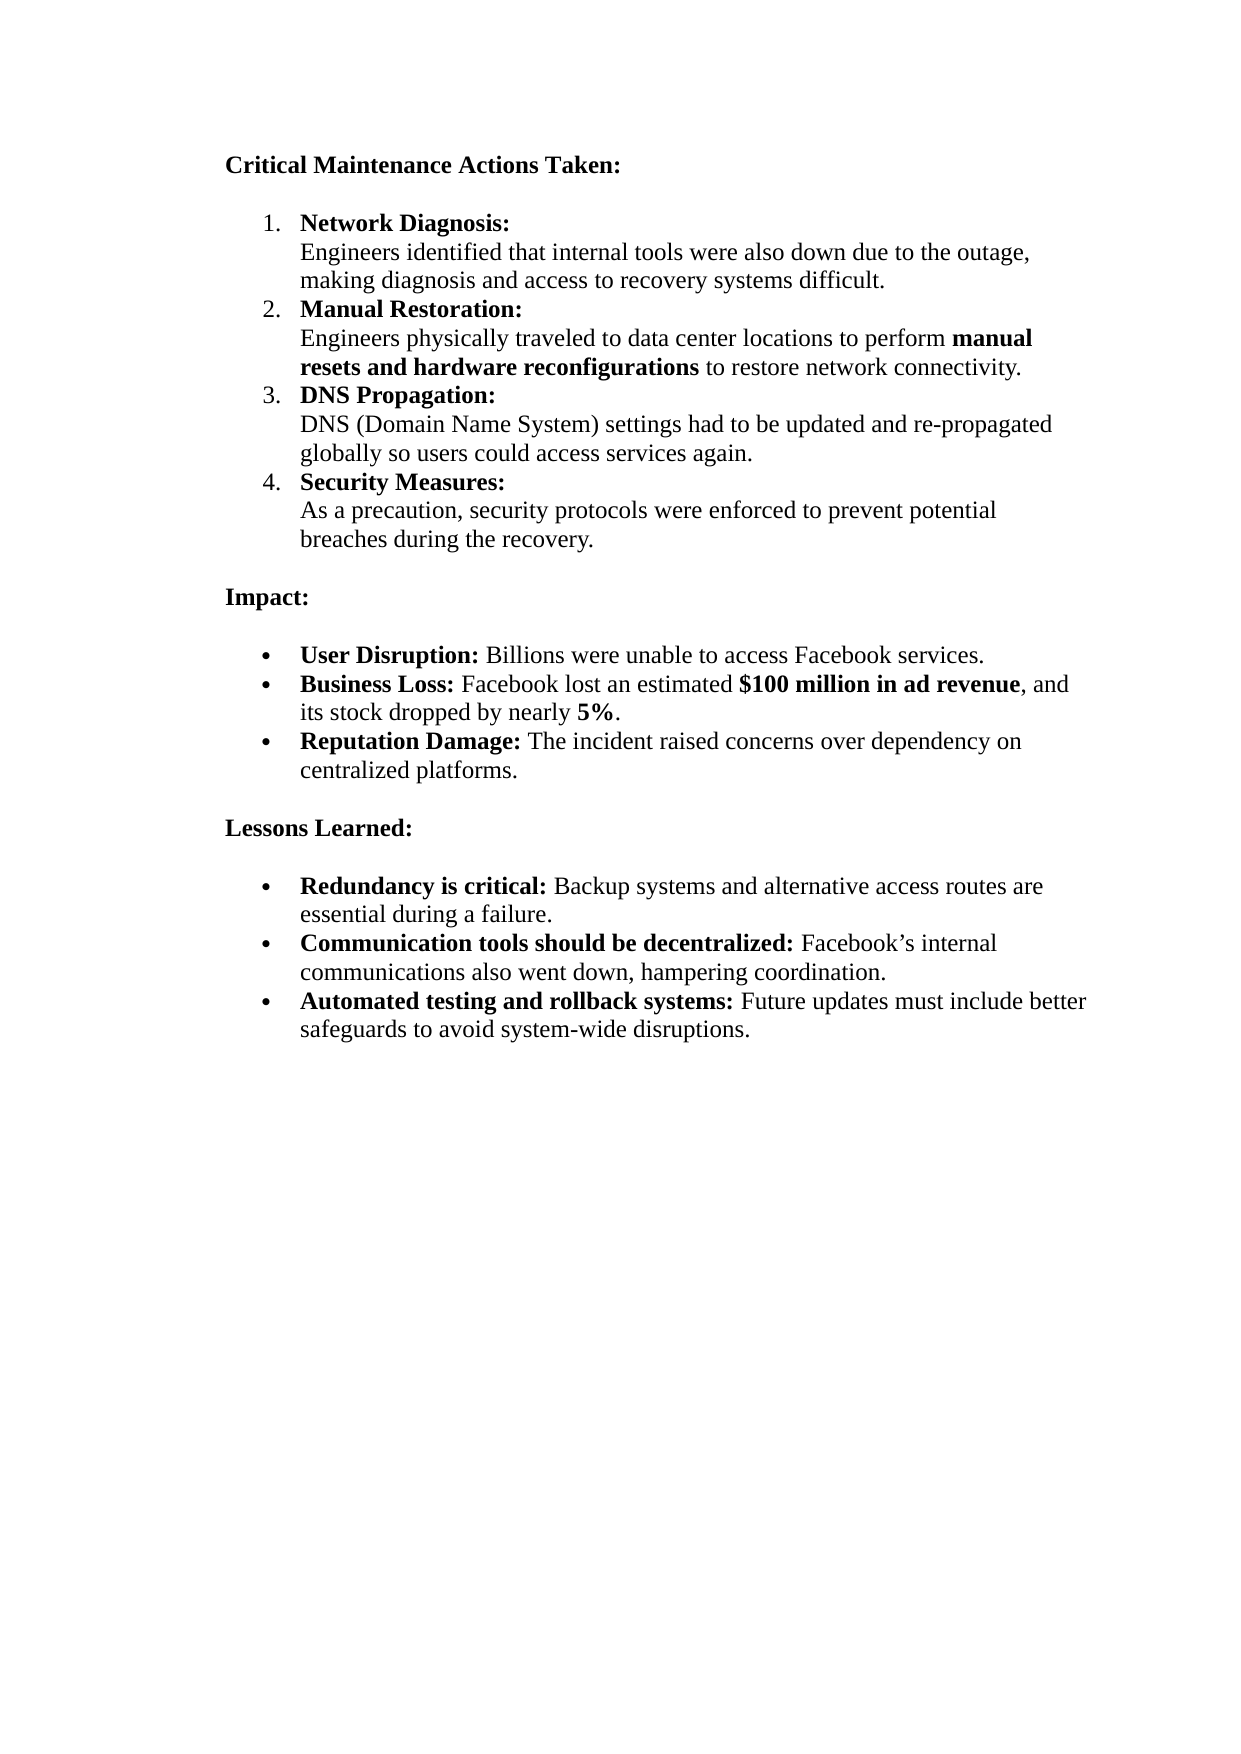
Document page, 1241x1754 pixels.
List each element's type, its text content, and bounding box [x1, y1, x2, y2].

list Manual Restoration: Engineers physically traveled to data center locations to perform manual resets and hardware reconfigurations to restore network connectivity. [262, 294, 1090, 380]
list Redundancy is critical: Backup systems and alternative access routes are essential during a failure. [262, 871, 1090, 928]
list DNS Propagation: DNS (Domain Name System) settings had to be updated and re-propagated globally so users could access services again. [262, 380, 1090, 467]
subtitle Critical Maintenance Actions Taken: [225, 150, 1090, 179]
subtitle Impact: [225, 582, 1090, 611]
list Communication tools should be decentralized: Facebook’s internal communications also went down, hampering coordination. [262, 928, 1090, 986]
list User Disruption: Billions were unable to access Facebook services. [262, 640, 1090, 669]
subtitle Lessons Learned: [225, 813, 1090, 842]
list Network Diagnosis: Engineers identified that internal tools were also down due to the outage, making diagnosis and access to recovery systems difficult. [262, 208, 1090, 294]
list Security Measures: As a precaution, security protocols were enforced to prevent potential breaches during the recovery. [262, 467, 1090, 553]
list Reputation Damage: The incident raised concerns over dependency on centralized platforms. [262, 726, 1090, 784]
list Business Loss: Facebook lost an estimated $100 million in ad revenue, and its stock dropped by nearly 5%. [262, 669, 1090, 726]
list Automated testing and rollback systems: Future updates must include better safeguards to avoid system-wide disruptions. [262, 986, 1090, 1043]
